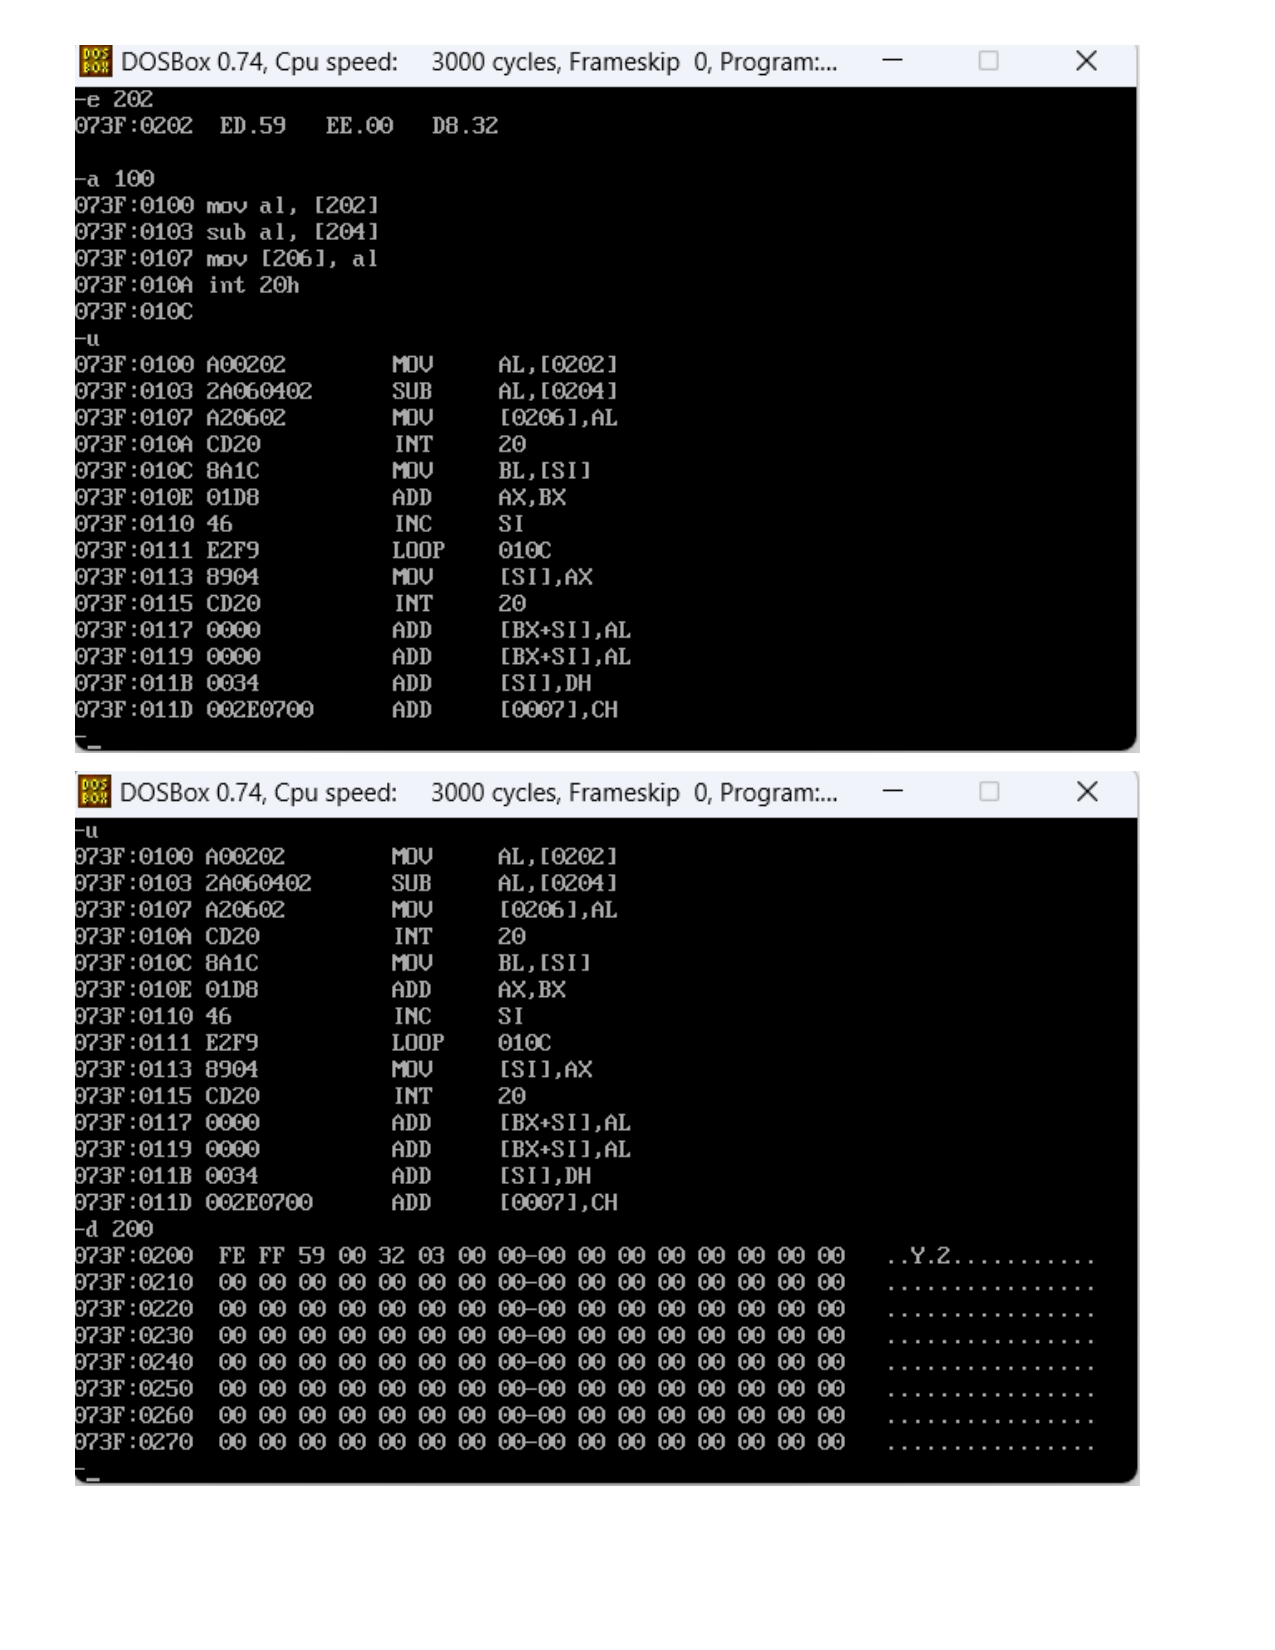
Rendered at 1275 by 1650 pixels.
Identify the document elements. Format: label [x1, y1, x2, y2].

picture [75, 771, 1140, 1486]
picture [75, 45, 1140, 753]
